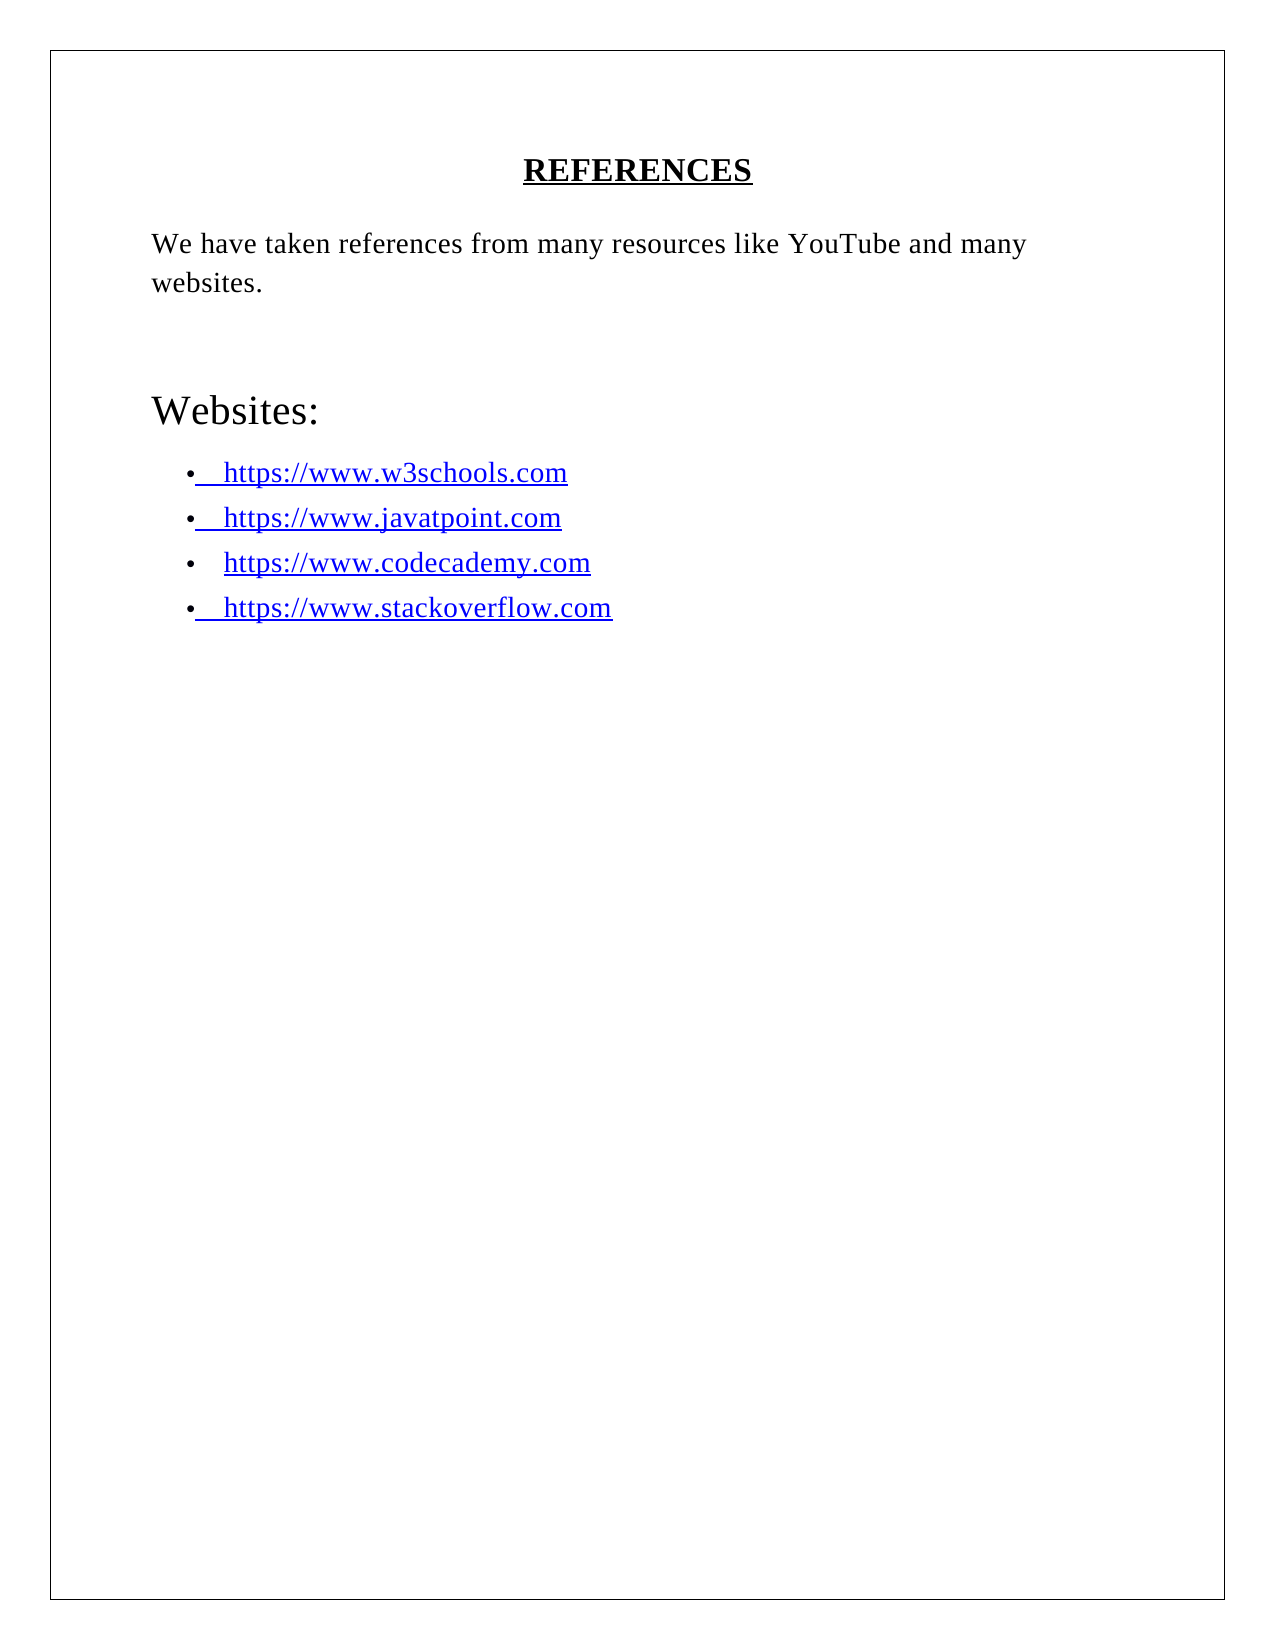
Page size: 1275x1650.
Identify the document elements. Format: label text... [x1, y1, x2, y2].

text REFERENCES [150, 150, 1125, 188]
text Websites: [151, 385, 1118, 433]
list https://www.codecademy.com [186, 545, 1125, 579]
list https://www.stackoverflow.com [186, 590, 1125, 624]
text We have taken references from many resources like YouTube and many websites. [151, 227, 1118, 299]
list https://www.w3schools.com [186, 455, 1125, 489]
list https://www.javatpoint.com [186, 500, 1125, 534]
